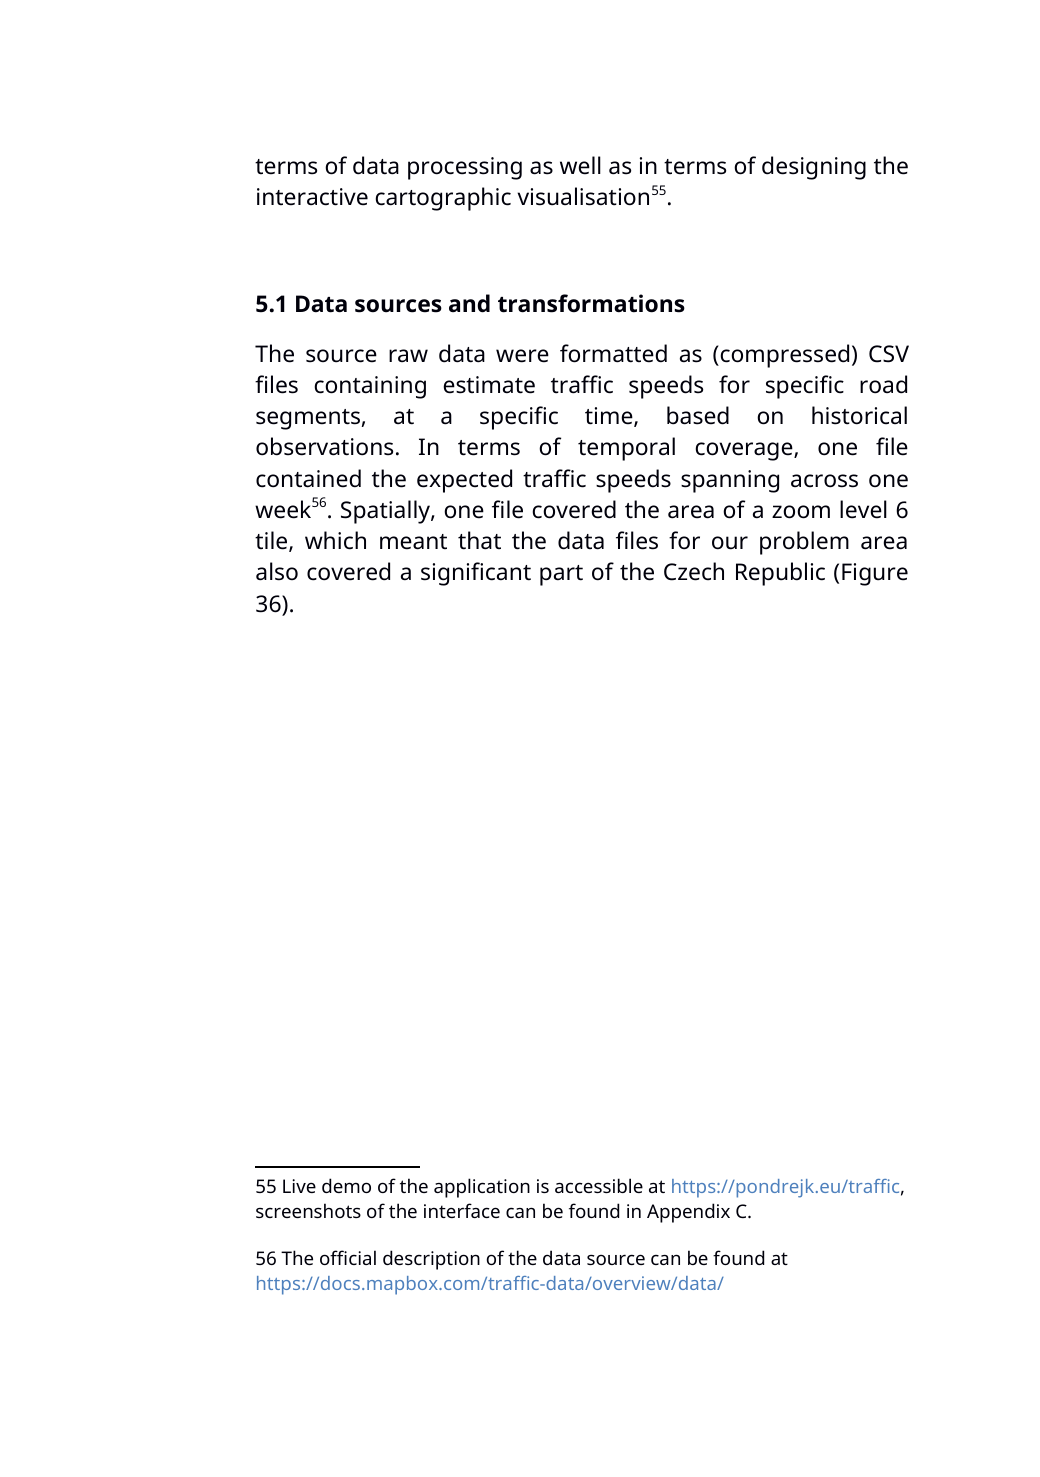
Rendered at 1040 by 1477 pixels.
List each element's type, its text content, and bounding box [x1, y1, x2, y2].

subtitle 5.1 Data sources and transformations [255, 287, 910, 319]
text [255, 150, 910, 212]
text The source raw data were formatted as (compressed) CSV files containing estimate traffic speeds for specific road segments, at a specific time, based on historical observations. In terms of temporal coverage, one file contained the expected traffic speeds spanning across one week. Spatially, one file covered the area of a zoom level 6 tile, which meant that the data files for our problem area also covered a significant part of the Czech Republic (Figure 36). [255, 337, 910, 619]
